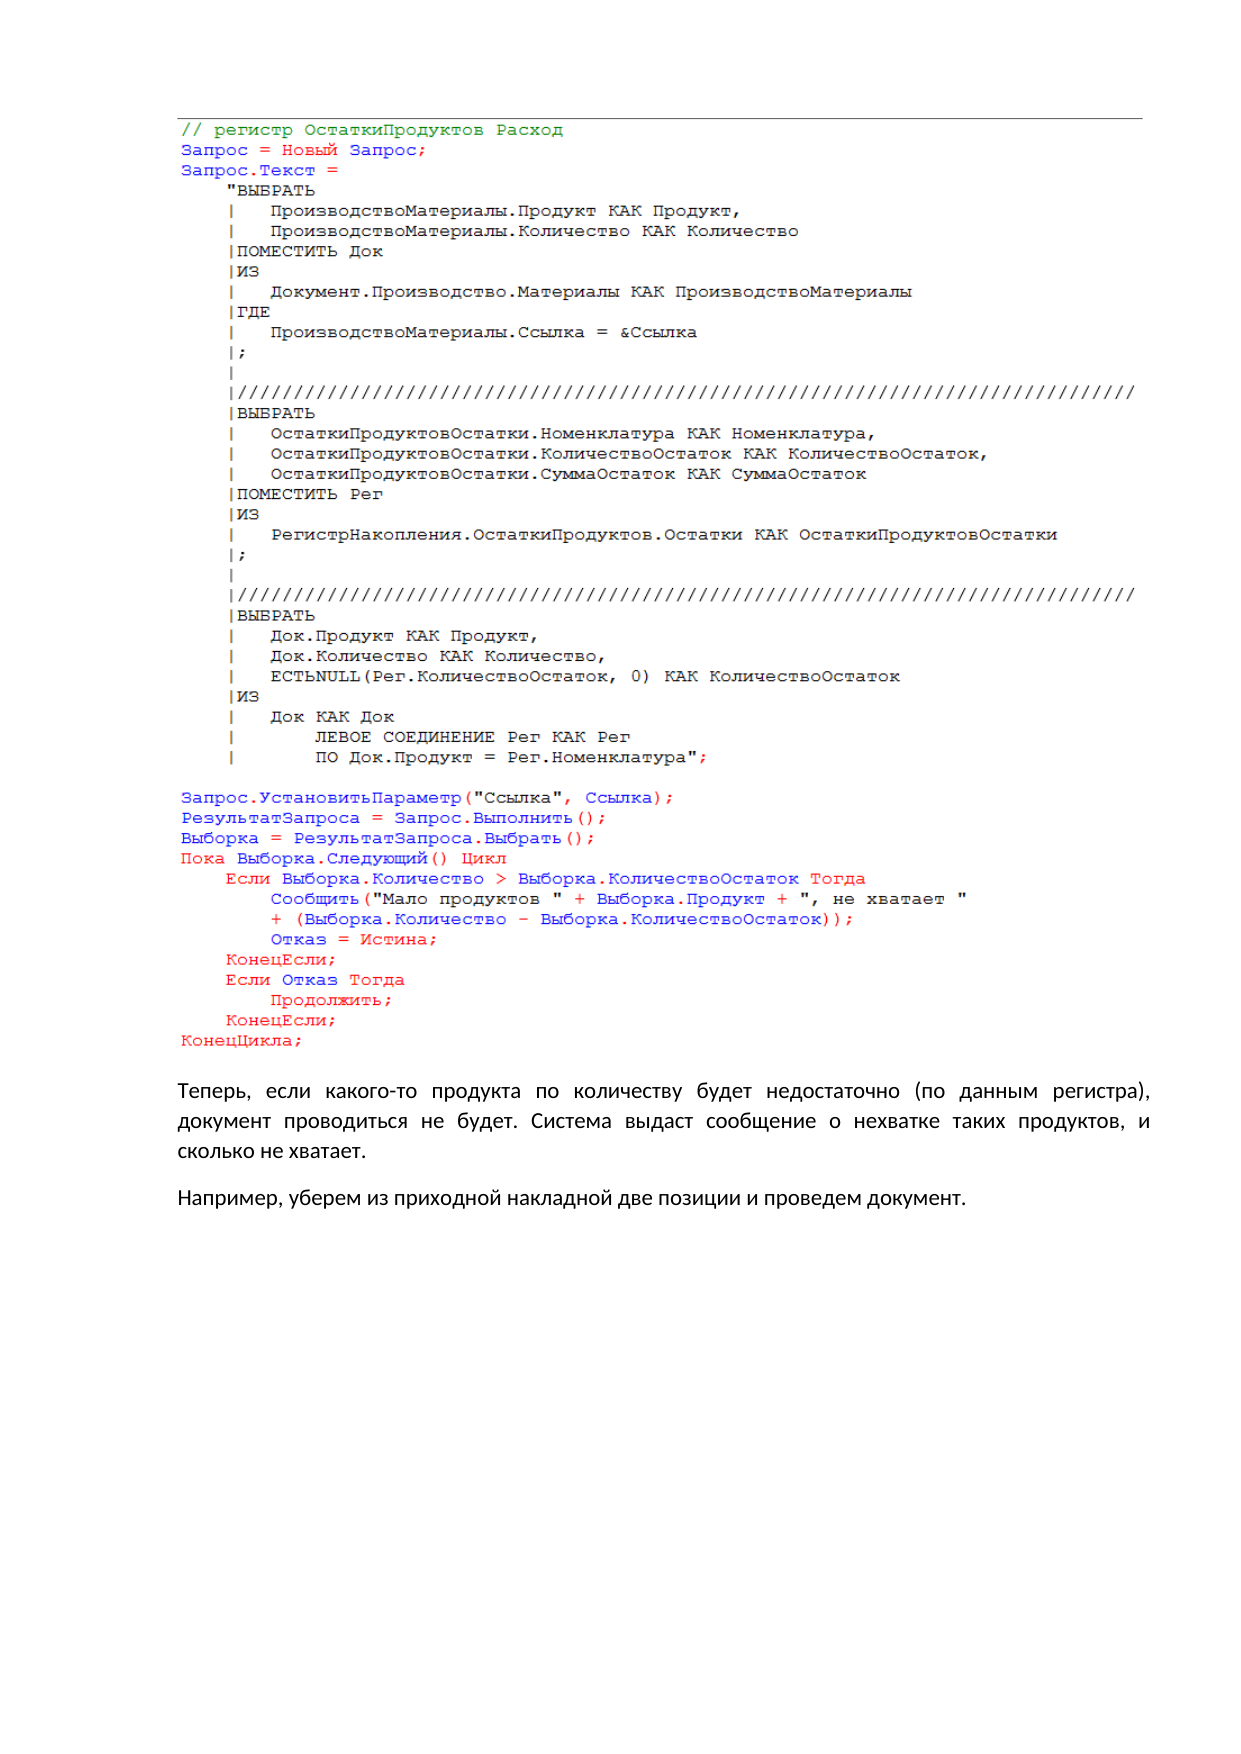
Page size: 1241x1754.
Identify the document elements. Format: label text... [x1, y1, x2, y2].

picture [177, 118, 1143, 1058]
text Например, уберем из приходной накладной две позиции и проведем документ. [177, 1183, 1152, 1212]
text Теперь, если какого-то продукта по количеству будет недостаточно (по данным регистра), документ проводиться не будет. Система выдаст сообщение о нехватке таких продуктов, и сколько не хватает. [177, 1076, 1152, 1165]
